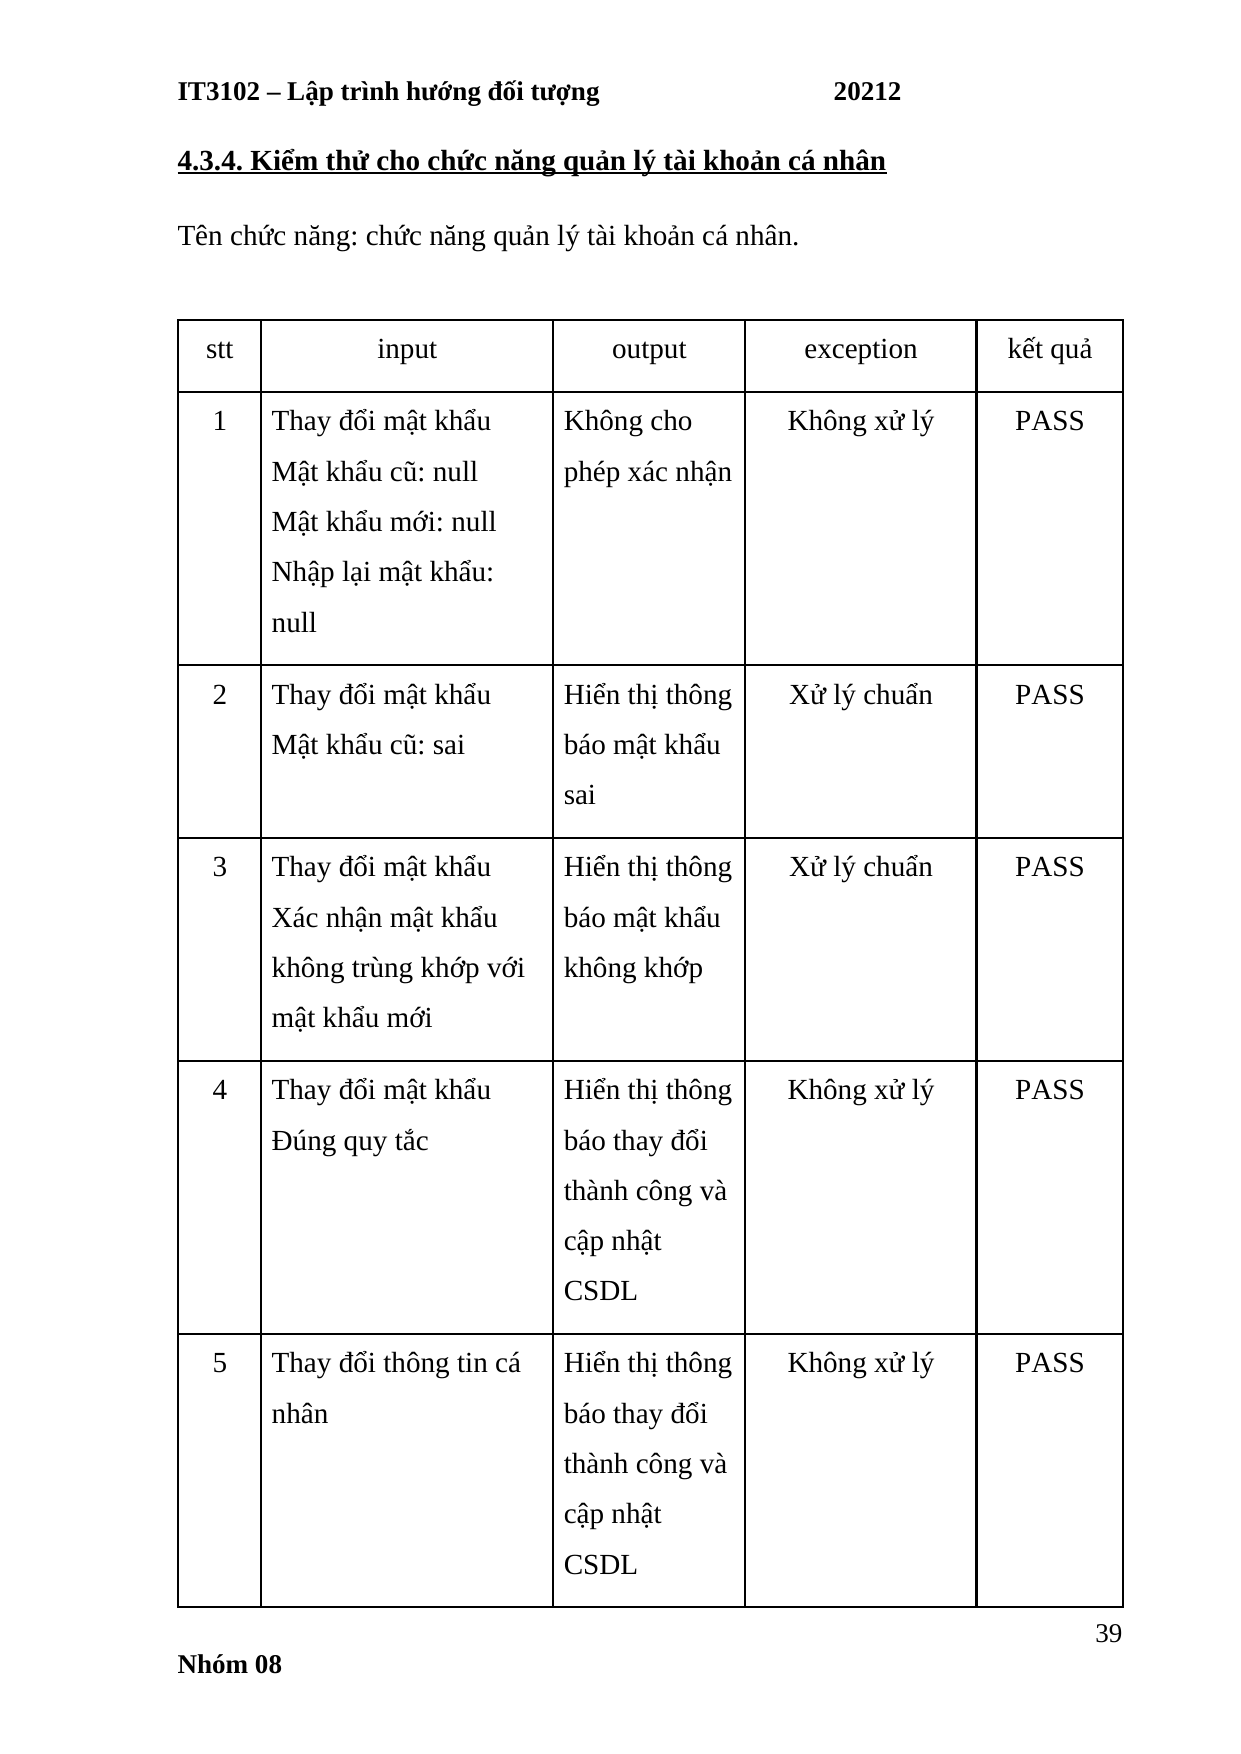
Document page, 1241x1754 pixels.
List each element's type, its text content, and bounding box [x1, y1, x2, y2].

table_cell 2 [179, 666, 260, 837]
table_header stt [179, 321, 260, 391]
table_cell PASS [978, 839, 1122, 1060]
table_cell Hiển thị thông báo mật khẩu sai [554, 666, 744, 837]
table_cell PASS [978, 1335, 1122, 1606]
table_header kết quả [978, 321, 1122, 391]
table_cell Không xử lý [746, 1335, 975, 1606]
table_cell Thay đổi mật khẩu Xác nhận mật khẩu không trùng khớp với mật khẩu mới [262, 839, 552, 1060]
table_cell Thay đổi mật khẩu Đúng quy tắc [262, 1062, 552, 1333]
table_cell Hiển thị thông báo mật khẩu không khớp [554, 839, 744, 1060]
table_cell Thay đổi mật khẩu Mật khẩu cũ: null Mật khẩu mới: null Nhập lại mật khẩu: null [262, 393, 552, 664]
table_cell 4 [179, 1062, 260, 1333]
table_cell PASS [978, 666, 1122, 837]
table_cell Thay đổi thông tin cá nhân [262, 1335, 552, 1606]
table_cell Không cho phép xác nhận [554, 393, 744, 664]
table_cell Hiển thị thông báo thay đổi thành công và cập nhật CSDL [554, 1062, 744, 1333]
table_cell 1 [179, 393, 260, 664]
table_header input [262, 321, 552, 391]
table_cell Xử lý chuẩn [746, 839, 975, 1060]
table_cell Xử lý chuẩn [746, 666, 975, 837]
table_header output [554, 321, 744, 391]
table_header exception [746, 321, 975, 391]
table_cell 3 [179, 839, 260, 1060]
table_cell Thay đổi mật khẩu Mật khẩu cũ: sai [262, 666, 552, 837]
text Tên chức năng: chức năng quản lý tài khoản cá nhân. [177, 218, 1122, 252]
table_cell 5 [179, 1335, 260, 1606]
subtitle 4.3.4. Kiểm thử cho chức năng quản lý tài khoản cá nhân [177, 143, 1122, 177]
table_cell Không xử lý [746, 393, 975, 664]
table_cell Hiển thị thông báo thay đổi thành công và cập nhật CSDL [554, 1335, 744, 1606]
table_cell PASS [978, 393, 1122, 664]
table_cell PASS [978, 1062, 1122, 1333]
table_cell Không xử lý [746, 1062, 975, 1333]
